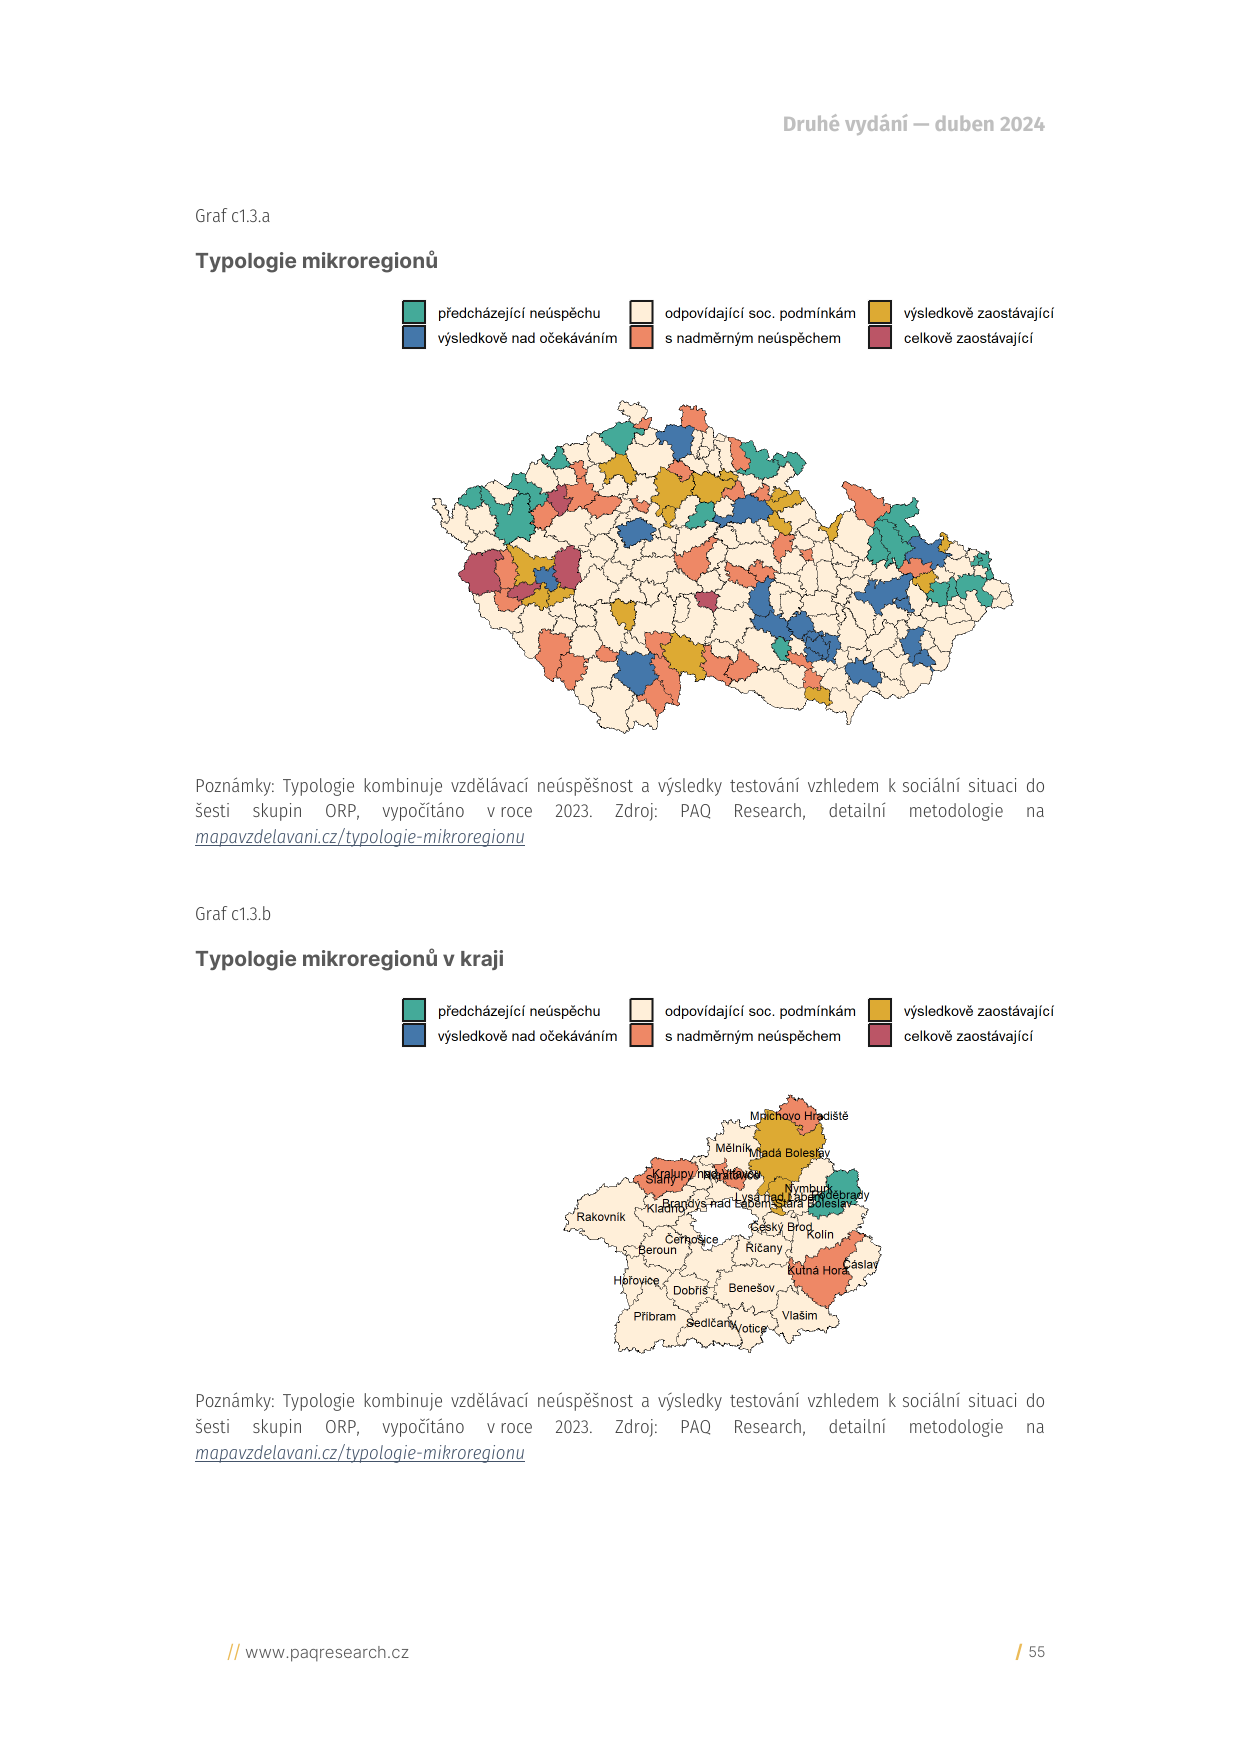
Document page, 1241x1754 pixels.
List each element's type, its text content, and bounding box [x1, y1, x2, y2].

text Poznámky: Typologie kombinuje vzdělávací neúspěšnost a výsledky testování vzhledem k sociální situaci do šesti skupin ORP, vypočítáno v roce 2023. Zdroj: PAQ Research, detailní metodologie na mapavzdelavani.cz/typologie-mikroregionu [195, 1390, 1045, 1464]
text Typologie mikroregionů [195, 243, 1045, 273]
text Graf c1.3.a [195, 205, 1045, 227]
picture [194, 273, 1241, 758]
text Graf c1.3.b [195, 903, 1045, 925]
picture [194, 971, 1241, 1374]
text Poznámky: Typologie kombinuje vzdělávací neúspěšnost a výsledky testování vzhledem k sociální situaci do šesti skupin ORP, vypočítáno v roce 2023. Zdroj: PAQ Research, detailní metodologie na mapavzdelavani.cz/typologie-mikroregionu [195, 774, 1045, 849]
text Typologie mikroregionů v kraji [195, 941, 1045, 971]
